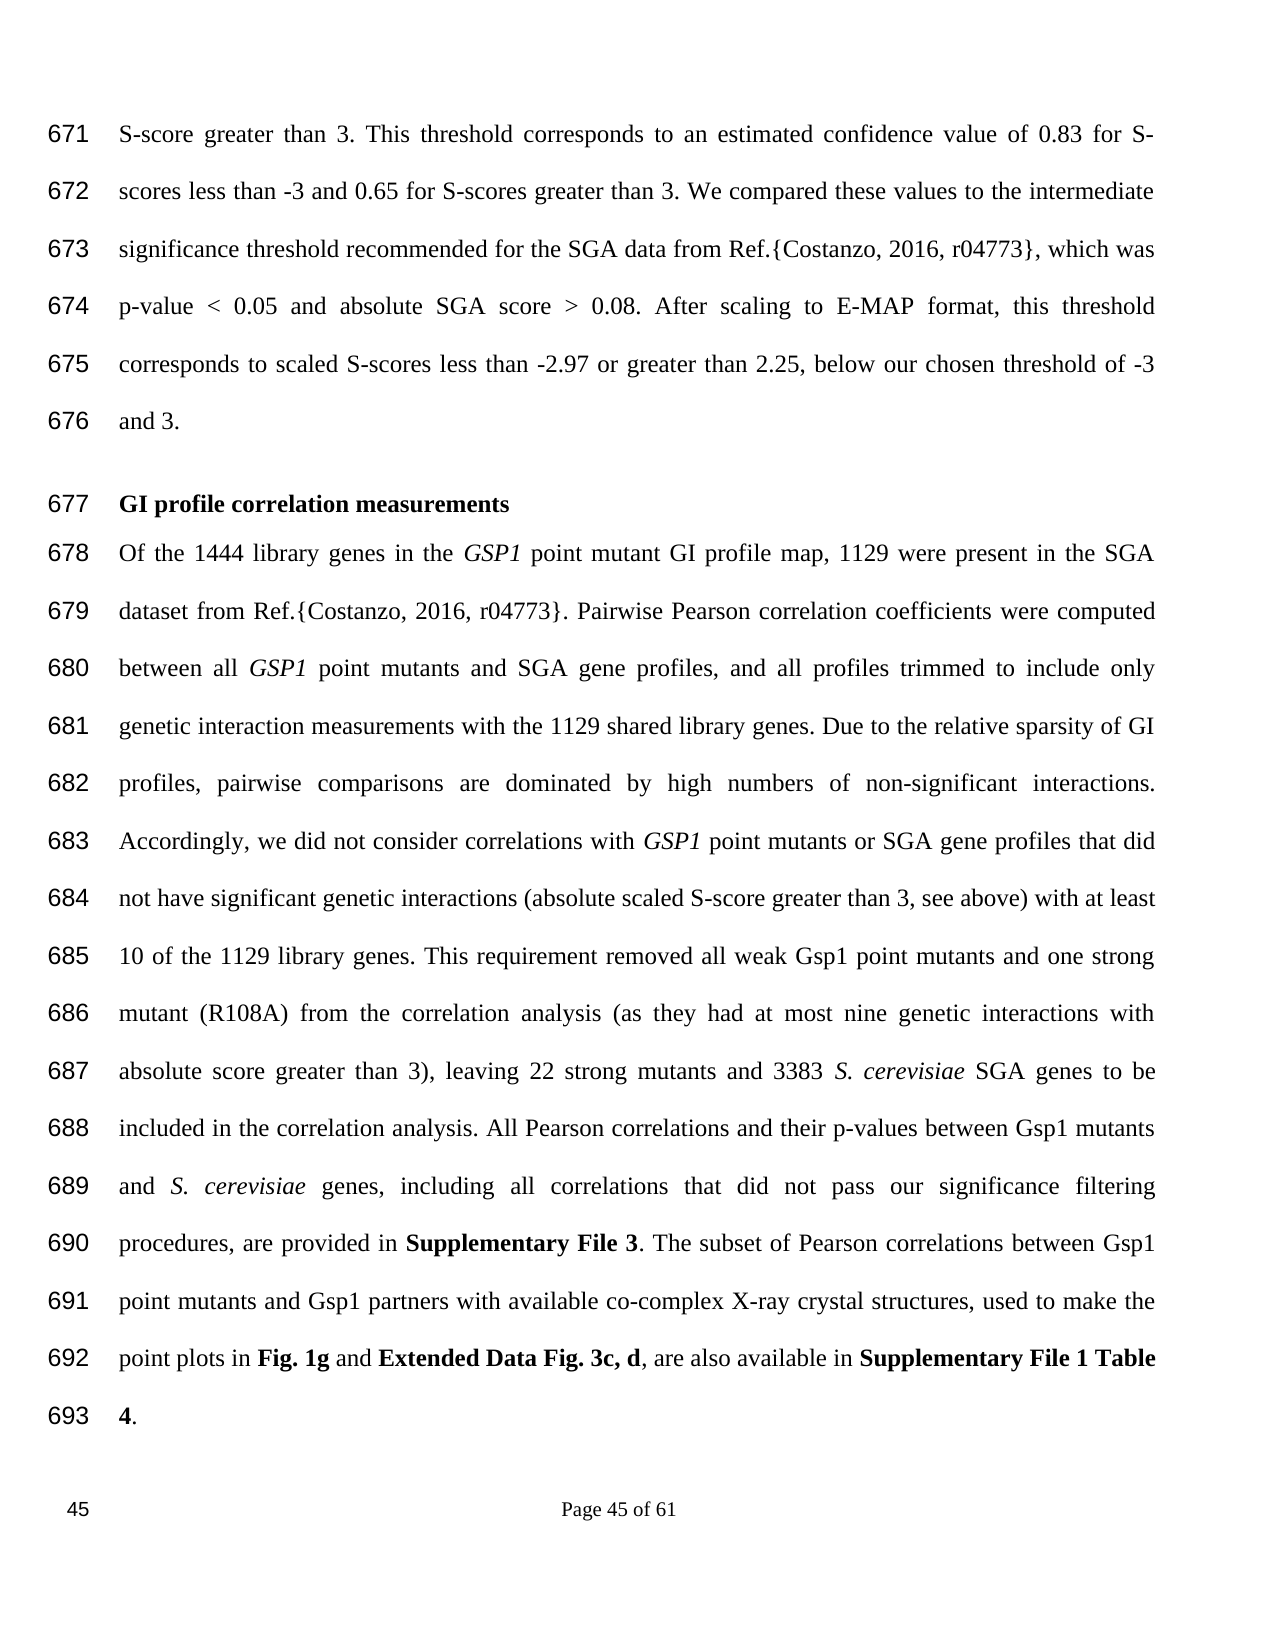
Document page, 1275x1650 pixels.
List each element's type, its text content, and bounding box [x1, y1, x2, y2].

subtitle GI profile correlation measurements [119, 489, 1156, 517]
text Of the 1444 library genes in the GSP1 point mutant GI profile map, 1129 were present in the SGA dataset from Ref.{Costanzo, 2016, r04773}. Pairwise Pearson correlation coefficients were computed between all GSP1 point mutants and SGA gene profiles, and all profiles trimmed to include only genetic interaction measurements with the 1129 shared library genes. Due to the relative sparsity of GI profiles, pairwise comparisons are dominated by high numbers of non-significant interactions. Accordingly, we did not consider correlations with GSP1 point mutants or SGA gene profiles that did not have significant genetic interactions (absolute scaled S-score greater than 3, see above) with at least 10 of the 1129 library genes. This requirement removed all weak Gsp1 point mutants and one strong mutant (R108A) from the correlation analysis (as they had at most nine genetic interactions with absolute score greater than 3), leaving 22 strong mutants and 3383 S. cerevisiae SGA genes to be included in the correlation analysis. All Pearson correlations and their p-values between Gsp1 mutants and S. cerevisiae genes, including all correlations that did not pass our significance filtering procedures, are provided in Supplementary File 3. The subset of Pearson correlations between Gsp1 point mutants and Gsp1 partners with available co-complex X-ray crystal structures, used to make the point plots in Fig. 1g and Extended Data Fig. 3c, d, are also available in Supplementary File 1 Table 4. [119, 538, 1156, 1430]
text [119, 119, 1156, 435]
